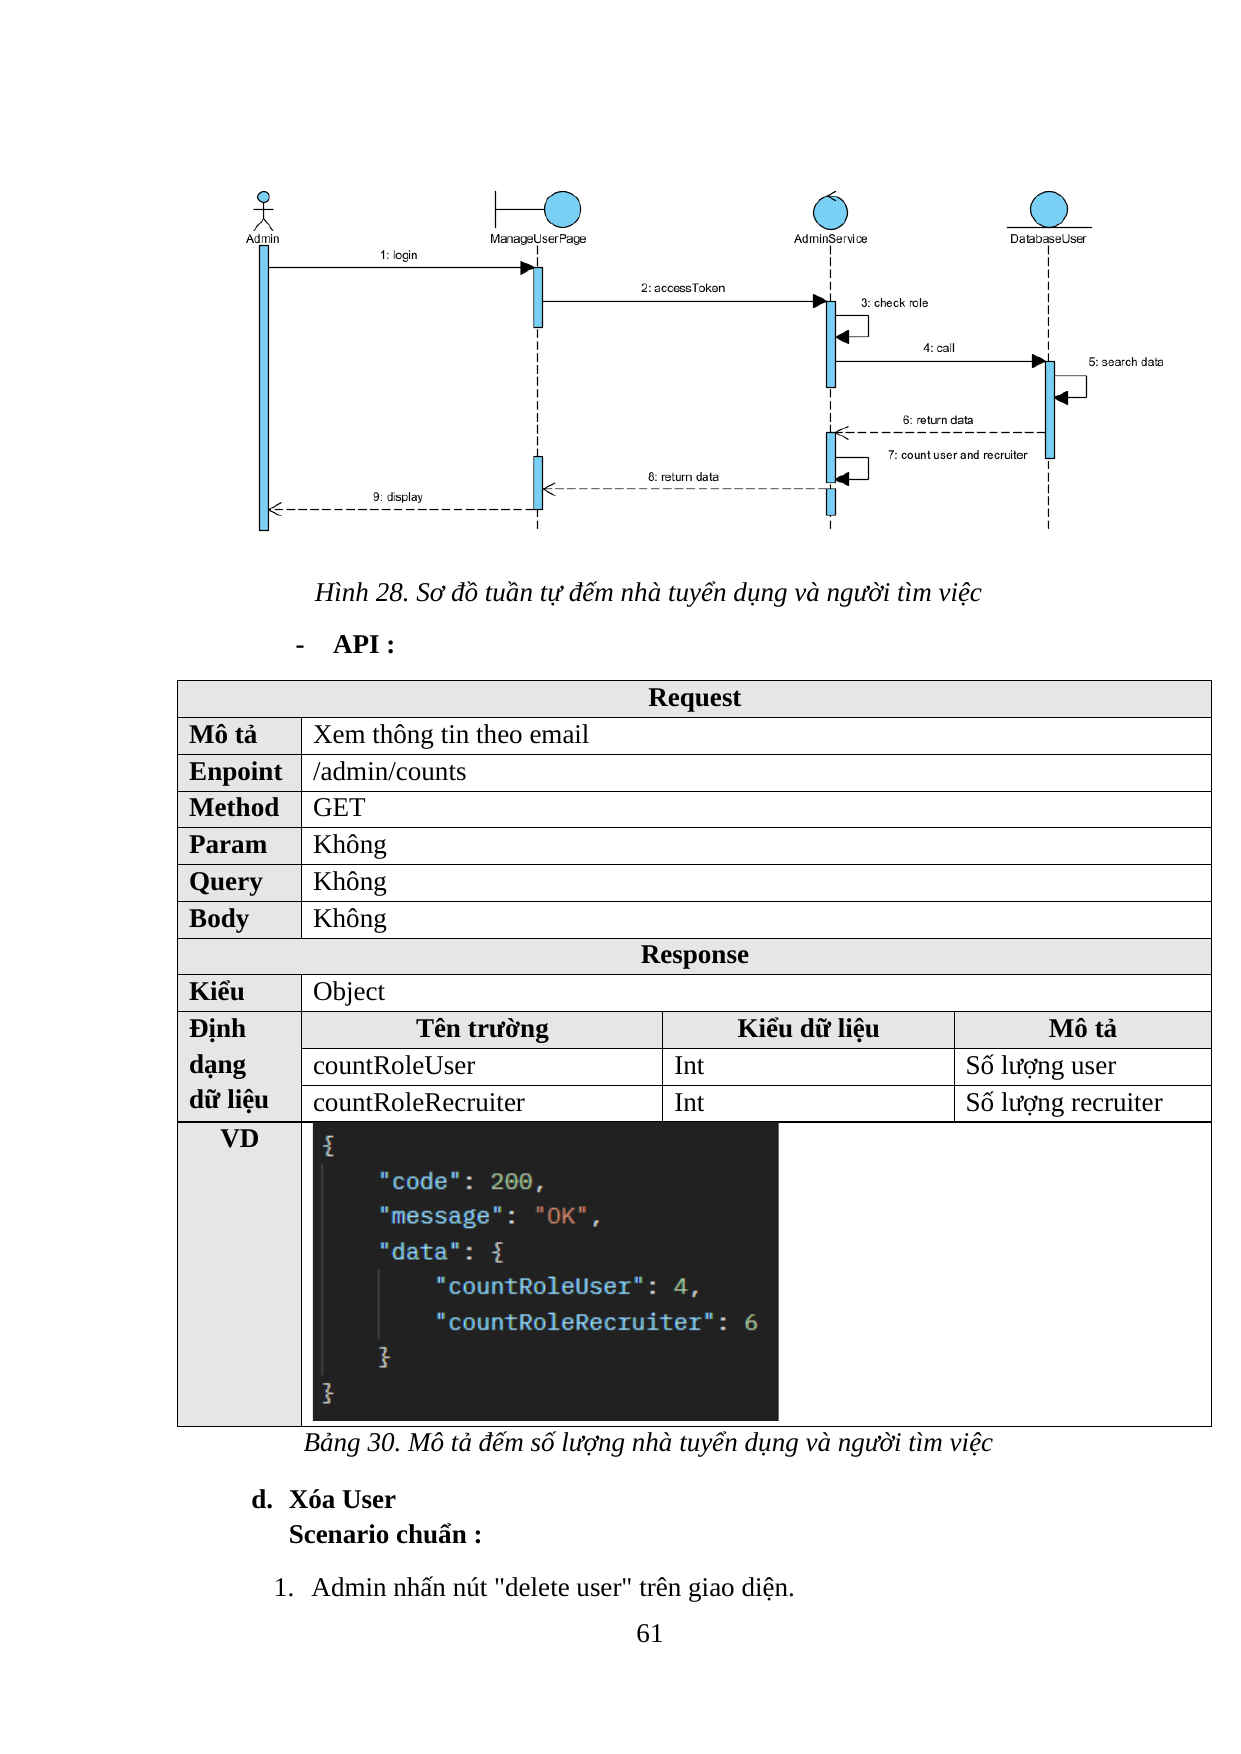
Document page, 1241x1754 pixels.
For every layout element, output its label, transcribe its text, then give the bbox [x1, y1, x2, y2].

table_cell Không [302, 865, 1211, 901]
table_cell Enpoint [178, 755, 301, 791]
table_cell Response [178, 939, 1211, 974]
table_cell [302, 1123, 1211, 1426]
picture [236, 177, 1182, 555]
list Admin nhấn nút "delete user" trên giao diện. [274, 1571, 1122, 1602]
table_cell Định dạng dữ liệu [178, 1012, 301, 1121]
list API : [295, 628, 1122, 659]
table_cell GET [302, 792, 1211, 827]
table_cell Kiểu [178, 975, 301, 1011]
table_header Request [178, 681, 1211, 717]
text Xóa User [251, 1483, 1122, 1514]
table_cell countRoleRecruiter [302, 1086, 662, 1121]
table_cell countRoleUser [302, 1049, 662, 1085]
table_cell Body [178, 902, 301, 938]
table_cell Mô tả [178, 718, 301, 754]
table_cell VD [178, 1123, 301, 1426]
table_cell Param [178, 828, 301, 864]
table_cell Int [663, 1086, 954, 1121]
text Hình 28. Sơ đồ tuần tự đếm nhà tuyển dụng và người tìm việc [177, 576, 1122, 607]
table_cell Không [302, 902, 1211, 938]
table_cell Method [178, 792, 301, 827]
text Scenario chuẩn : [229, 1518, 1122, 1549]
table_cell Object [302, 975, 1211, 1011]
table_cell Số lượng recruiter [955, 1086, 1211, 1121]
table_cell Int [663, 1049, 954, 1085]
table_cell Query [178, 865, 301, 901]
table_cell Xem thông tin theo email [302, 718, 1211, 754]
table_cell Kiểu dữ liệu [663, 1012, 954, 1048]
table_cell /admin/counts [302, 755, 1211, 791]
table_cell Không [302, 828, 1211, 864]
picture [312, 1122, 779, 1421]
table_cell Tên trường [302, 1012, 662, 1048]
table_cell Mô tả [955, 1012, 1211, 1048]
table_cell Số lượng user [955, 1049, 1211, 1085]
